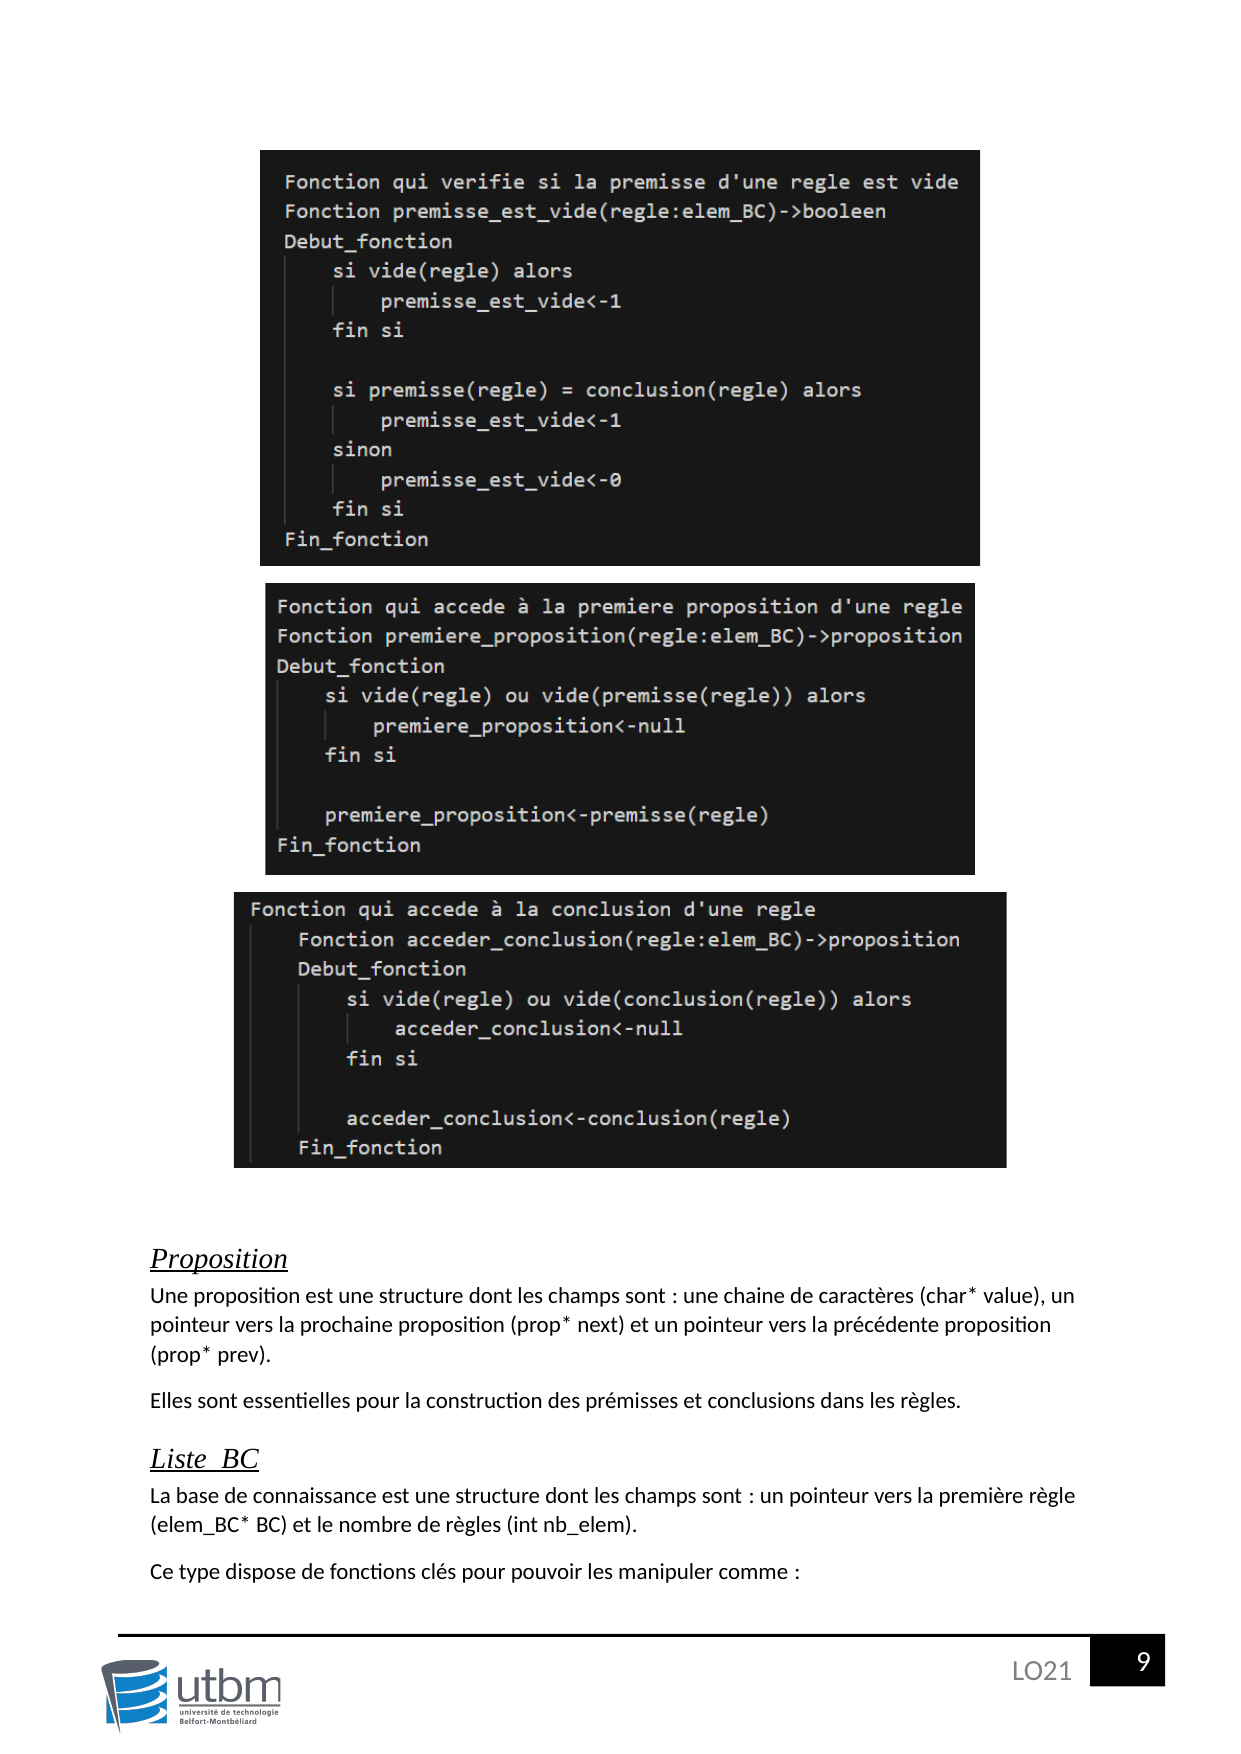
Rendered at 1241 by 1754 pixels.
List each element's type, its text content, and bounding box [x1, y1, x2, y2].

picture [101, 1660, 281, 1733]
text Une proposition est une structure dont les champs sont : une chaine de caractères (char* value), un pointeur vers la prochaine proposition (prop* next) et un pointeur vers la précédente proposition (prop* prev). [150, 1281, 1090, 1368]
text Ce type dispose de fonctions clés pour pouvoir les manipuler comme : [150, 1557, 1090, 1585]
picture [233, 892, 1007, 1168]
text La base de connaissance est une structure dont les champs sont : un pointeur vers la première règle (elem_BC* BC) et le nombre de règles (int nb_elem). [150, 1481, 1090, 1539]
subtitle Liste_BC [150, 1441, 1090, 1475]
picture [265, 583, 975, 875]
text Elles sont essentielles pour la construction des prémisses et conclusions dans les règles. [150, 1386, 1090, 1414]
picture [260, 150, 980, 566]
subtitle Proposition [150, 1241, 1090, 1274]
